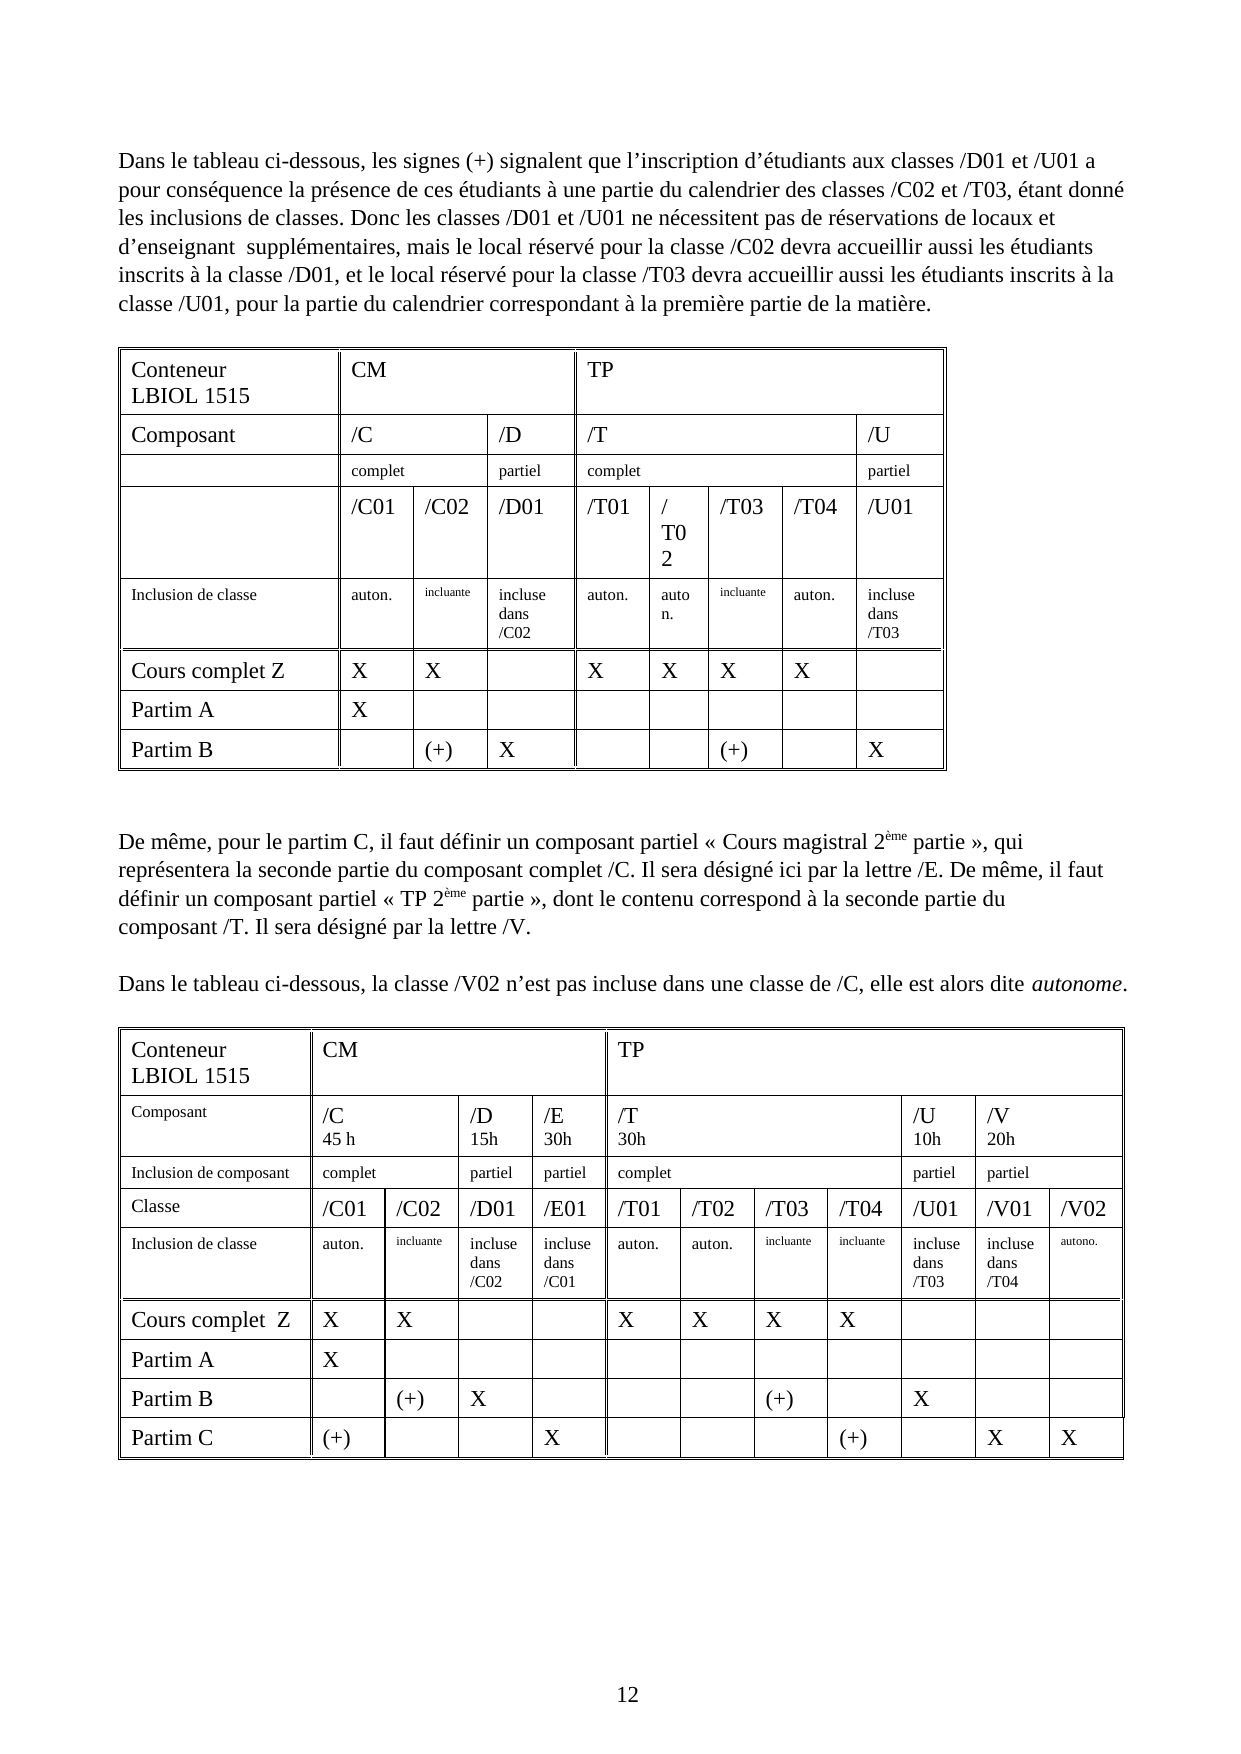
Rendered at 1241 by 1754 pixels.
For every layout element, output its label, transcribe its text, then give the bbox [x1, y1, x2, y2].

table_cell Partim B [121, 730, 340, 768]
table_cell [902, 1340, 975, 1378]
table_cell /U01 [857, 487, 943, 578]
table_cell [459, 1301, 532, 1339]
table_cell (+) [755, 1379, 827, 1417]
table_cell Cours complet Z [121, 1298, 310, 1339]
table_cell (+) [414, 730, 487, 768]
table_cell [1050, 1379, 1122, 1417]
table_header TP [606, 1030, 1122, 1095]
table_cell complet [313, 1157, 458, 1188]
table_cell Partim C [121, 1418, 311, 1457]
table_cell [488, 691, 574, 729]
table_cell [976, 1340, 1049, 1378]
table_cell [606, 1418, 680, 1457]
table_cell /D01 [488, 487, 574, 578]
table_cell [533, 1379, 605, 1417]
table_cell X [1050, 1418, 1123, 1457]
table_cell [755, 1340, 827, 1378]
table_cell /T 30h [608, 1096, 901, 1156]
table_cell X [902, 1379, 975, 1417]
table_cell /C 45 h [313, 1096, 458, 1156]
table_cell Partim A [121, 691, 338, 729]
table_cell [577, 691, 649, 729]
table_cell /D01 [459, 1189, 532, 1227]
table_cell X [533, 1418, 606, 1457]
table_cell [709, 691, 782, 729]
table_cell [459, 1418, 532, 1457]
table_cell [681, 1340, 754, 1378]
table_header CM [311, 1030, 606, 1095]
table_cell partiel [488, 455, 574, 486]
table_cell [976, 1301, 1049, 1339]
table_cell Partim B [121, 1379, 310, 1417]
table_cell [828, 1340, 901, 1378]
table_cell complet [577, 455, 856, 486]
table_cell partiel [533, 1157, 605, 1188]
table_cell incluse dans /C01 [533, 1228, 605, 1297]
table_cell autono. [1050, 1228, 1122, 1297]
table_cell incluse dans /T03 [857, 579, 943, 648]
table_cell [857, 648, 945, 689]
table_cell (+) [709, 730, 782, 768]
table_cell incluante [755, 1228, 827, 1297]
table_cell incluse dans /C02 [488, 579, 574, 648]
table_cell /U 10h [902, 1096, 975, 1156]
text De même, pour le partim C, il faut définir un composant partiel « Cours magistral 2ème partie », qui représentera la seconde partie du composant complet /C. Il sera désigné ici par la lettre /E. De même, il faut définir un composant partiel « TP 2ème partie », dont le contenu correspond à la seconde partie du composant /T. Il sera désigné par la lettre /V. [118, 828, 1137, 940]
table_cell Composant [121, 415, 338, 454]
table_cell /T01 [608, 1189, 680, 1227]
table_cell /T03 [755, 1189, 827, 1227]
table_header TP [576, 350, 943, 414]
table_cell X [650, 651, 708, 689]
table_cell incluante [414, 579, 487, 648]
table_cell Cours complet Z [120, 648, 340, 689]
table_cell [121, 487, 338, 578]
table_cell X [313, 1340, 384, 1378]
table_cell auton. [341, 579, 413, 648]
table_cell /D [488, 415, 574, 454]
table_cell [121, 455, 338, 486]
table_cell incluante [828, 1228, 901, 1297]
table_cell incluante [386, 1228, 458, 1297]
table_cell /T01 [577, 487, 649, 578]
table_cell [459, 1340, 532, 1378]
table_cell X [857, 730, 943, 768]
table_cell /C [341, 415, 487, 454]
table_cell auton. [313, 1228, 384, 1297]
table_cell /D 15h [459, 1096, 532, 1156]
table_cell [857, 691, 943, 729]
table_cell [533, 1340, 605, 1378]
table_cell [340, 730, 413, 768]
table_cell /E 30h [533, 1096, 605, 1156]
table_cell [650, 691, 708, 729]
table_cell /T03 [709, 487, 782, 578]
table_cell incluse dans /T03 [902, 1228, 975, 1297]
table_cell [386, 1418, 458, 1457]
table_cell /V02 [1050, 1189, 1122, 1227]
table_cell incluante [709, 579, 782, 648]
table_cell /U01 [902, 1189, 975, 1227]
table_cell X [709, 651, 782, 689]
table_cell /V01 [976, 1189, 1049, 1227]
table_cell X [386, 1301, 458, 1339]
table_cell [828, 1379, 901, 1417]
table_cell (+) [828, 1418, 901, 1457]
table_cell partiel [459, 1157, 532, 1188]
table_cell complet [608, 1157, 901, 1188]
table_cell X [755, 1301, 827, 1339]
table_cell [608, 1379, 680, 1417]
table_cell partiel [976, 1157, 1122, 1188]
table_cell [681, 1379, 754, 1417]
table_cell X [341, 691, 413, 729]
table_cell Composant [121, 1096, 310, 1156]
table_cell [681, 1418, 754, 1457]
table_cell partiel [857, 455, 943, 486]
table_cell [488, 651, 574, 689]
table_cell [783, 691, 856, 729]
table_cell /C01 [313, 1189, 384, 1227]
text Dans le tableau ci-dessous, les signes (+) signalent que l’inscription d’étudiants aux classes /D01 et /U01 a pour conséquence la présence de ces étudiants à une partie du calendrier des classes /C02 et /T03, étant donné les inclusions de classes. Donc les classes /D01 et /U01 ne nécessitent pas de réservations de locaux et d’enseignant supplémentaires, mais le local réservé pour la classe /C02 devra accueillir aussi les étudiants inscrits à la classe /D01, et le local réservé pour la classe /T03 devra accueillir aussi les étudiants inscrits à la classe /U01, pour la partie du calendrier correspondant à la première partie de la matière. [118, 148, 1137, 316]
table_cell /E01 [533, 1189, 605, 1227]
table_cell /T02 [681, 1189, 754, 1227]
table_cell auton. [681, 1228, 754, 1297]
table_cell auton. [577, 579, 649, 648]
table_cell [902, 1418, 975, 1457]
table_cell X [459, 1379, 532, 1417]
table_cell [755, 1418, 827, 1457]
table_cell /U [857, 415, 943, 454]
table_cell [650, 730, 708, 768]
table_cell X [783, 651, 856, 689]
table_cell incluse dans /T04 [976, 1228, 1049, 1297]
table_cell /C02 [414, 487, 487, 578]
table_cell [533, 1301, 605, 1339]
table_header CM [340, 348, 576, 414]
table_cell X [976, 1418, 1049, 1457]
table_cell Partim A [121, 1340, 310, 1378]
table_cell /C02 [386, 1189, 458, 1227]
table_cell [976, 1379, 1049, 1417]
table_cell (+) [386, 1379, 458, 1417]
table_cell X [414, 651, 487, 689]
table_cell auton. [650, 579, 708, 648]
table_cell /T04 [783, 487, 856, 578]
table_cell (+) [311, 1418, 384, 1457]
table_cell incluse dans /C02 [459, 1228, 532, 1297]
table_cell X [577, 651, 649, 689]
table_cell [783, 730, 856, 768]
table_cell X [608, 1301, 680, 1339]
text Dans le tableau ci-dessous, la classe /V02 n’est pas incluse dans une classe de /C, elle est alors dite autonome. [118, 970, 1137, 997]
table_cell [902, 1301, 975, 1339]
table_cell [576, 730, 649, 768]
table_cell Inclusion de composant [121, 1157, 310, 1188]
table_cell X [828, 1301, 901, 1339]
table_cell Classe [121, 1189, 310, 1227]
table_cell Inclusion de classe [121, 1228, 310, 1297]
table_cell Inclusion de classe [121, 579, 338, 648]
table_cell [608, 1340, 680, 1378]
table_cell partiel [902, 1157, 975, 1188]
table_cell X [313, 1301, 384, 1339]
table_cell /T04 [828, 1189, 901, 1227]
table_cell [386, 1340, 458, 1378]
table_cell [313, 1379, 384, 1417]
table_cell [1050, 1298, 1122, 1339]
table_cell auton. [608, 1228, 680, 1297]
table_header Conteneur LBIOL 1515 [121, 1030, 311, 1095]
table_cell X [341, 651, 413, 689]
table_cell X [488, 730, 576, 768]
table_cell /C01 [341, 487, 413, 578]
table_cell [1050, 1340, 1122, 1378]
table_cell /T02 [650, 487, 708, 578]
table_cell /T [577, 415, 856, 454]
table_cell [414, 691, 487, 729]
table_cell auton. [783, 579, 856, 648]
table_cell X [681, 1301, 754, 1339]
table_header Conteneur LBIOL 1515 [121, 348, 340, 414]
table_cell /V 20h [976, 1096, 1122, 1156]
table_cell complet [341, 455, 487, 486]
